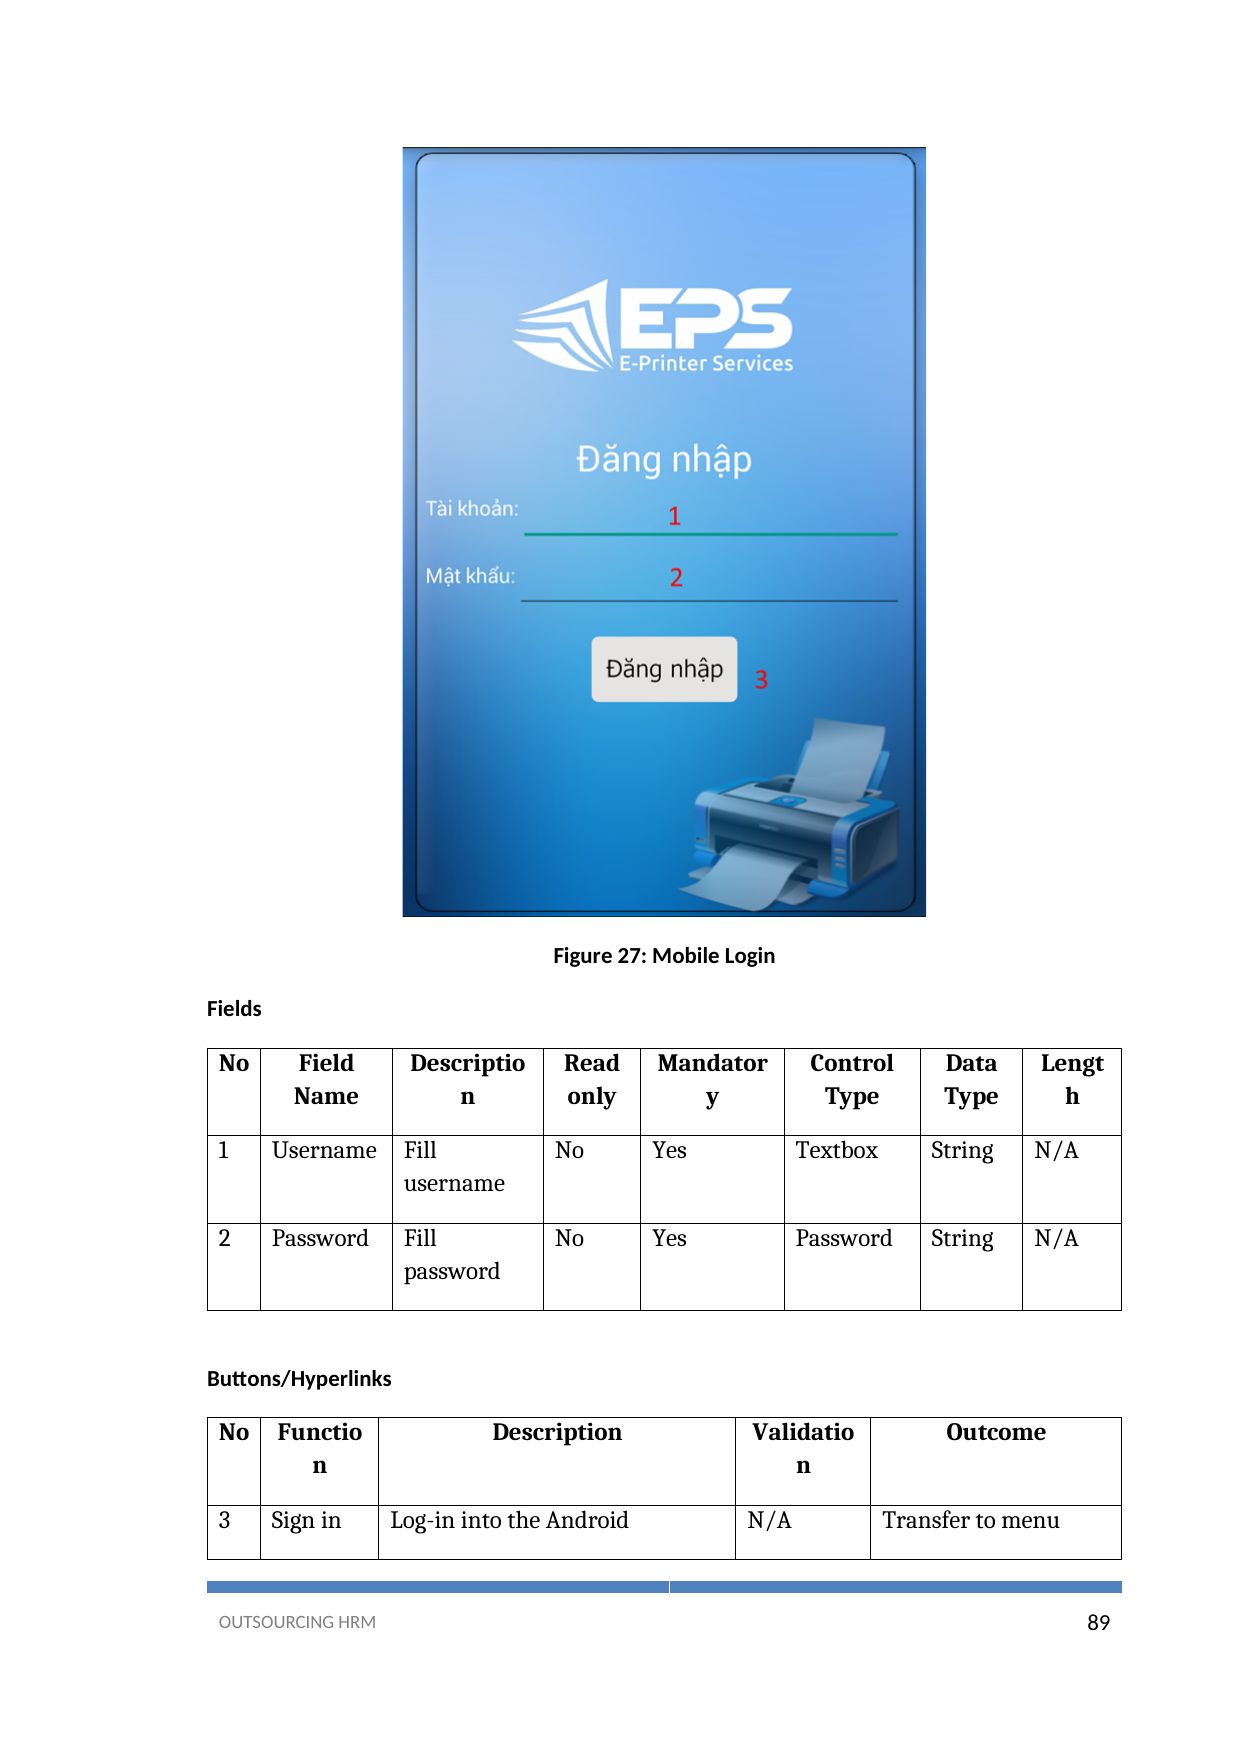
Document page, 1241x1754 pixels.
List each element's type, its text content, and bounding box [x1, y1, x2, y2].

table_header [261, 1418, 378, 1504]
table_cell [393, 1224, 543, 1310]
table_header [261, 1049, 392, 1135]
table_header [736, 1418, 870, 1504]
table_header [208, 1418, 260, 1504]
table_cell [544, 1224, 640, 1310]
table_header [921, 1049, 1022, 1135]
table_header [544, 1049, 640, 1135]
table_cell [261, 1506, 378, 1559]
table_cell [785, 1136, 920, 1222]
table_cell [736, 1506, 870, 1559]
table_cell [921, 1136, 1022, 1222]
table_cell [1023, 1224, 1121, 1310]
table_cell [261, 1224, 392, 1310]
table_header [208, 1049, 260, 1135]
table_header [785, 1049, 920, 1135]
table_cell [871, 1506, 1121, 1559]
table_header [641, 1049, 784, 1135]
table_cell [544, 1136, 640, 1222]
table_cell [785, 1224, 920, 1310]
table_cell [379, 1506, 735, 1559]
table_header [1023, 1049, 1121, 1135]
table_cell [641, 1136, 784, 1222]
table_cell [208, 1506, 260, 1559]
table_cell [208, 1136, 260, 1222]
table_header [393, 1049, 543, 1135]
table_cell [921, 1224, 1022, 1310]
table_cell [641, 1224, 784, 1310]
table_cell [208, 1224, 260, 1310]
text Figure 27: Mobile Login [207, 941, 1122, 969]
picture [402, 147, 927, 917]
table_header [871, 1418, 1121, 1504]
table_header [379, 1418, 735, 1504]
text Buttons/Hyperlinks [207, 1364, 1122, 1392]
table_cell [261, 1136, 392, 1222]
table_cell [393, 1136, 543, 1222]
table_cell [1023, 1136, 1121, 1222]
text Fields [207, 994, 1122, 1022]
